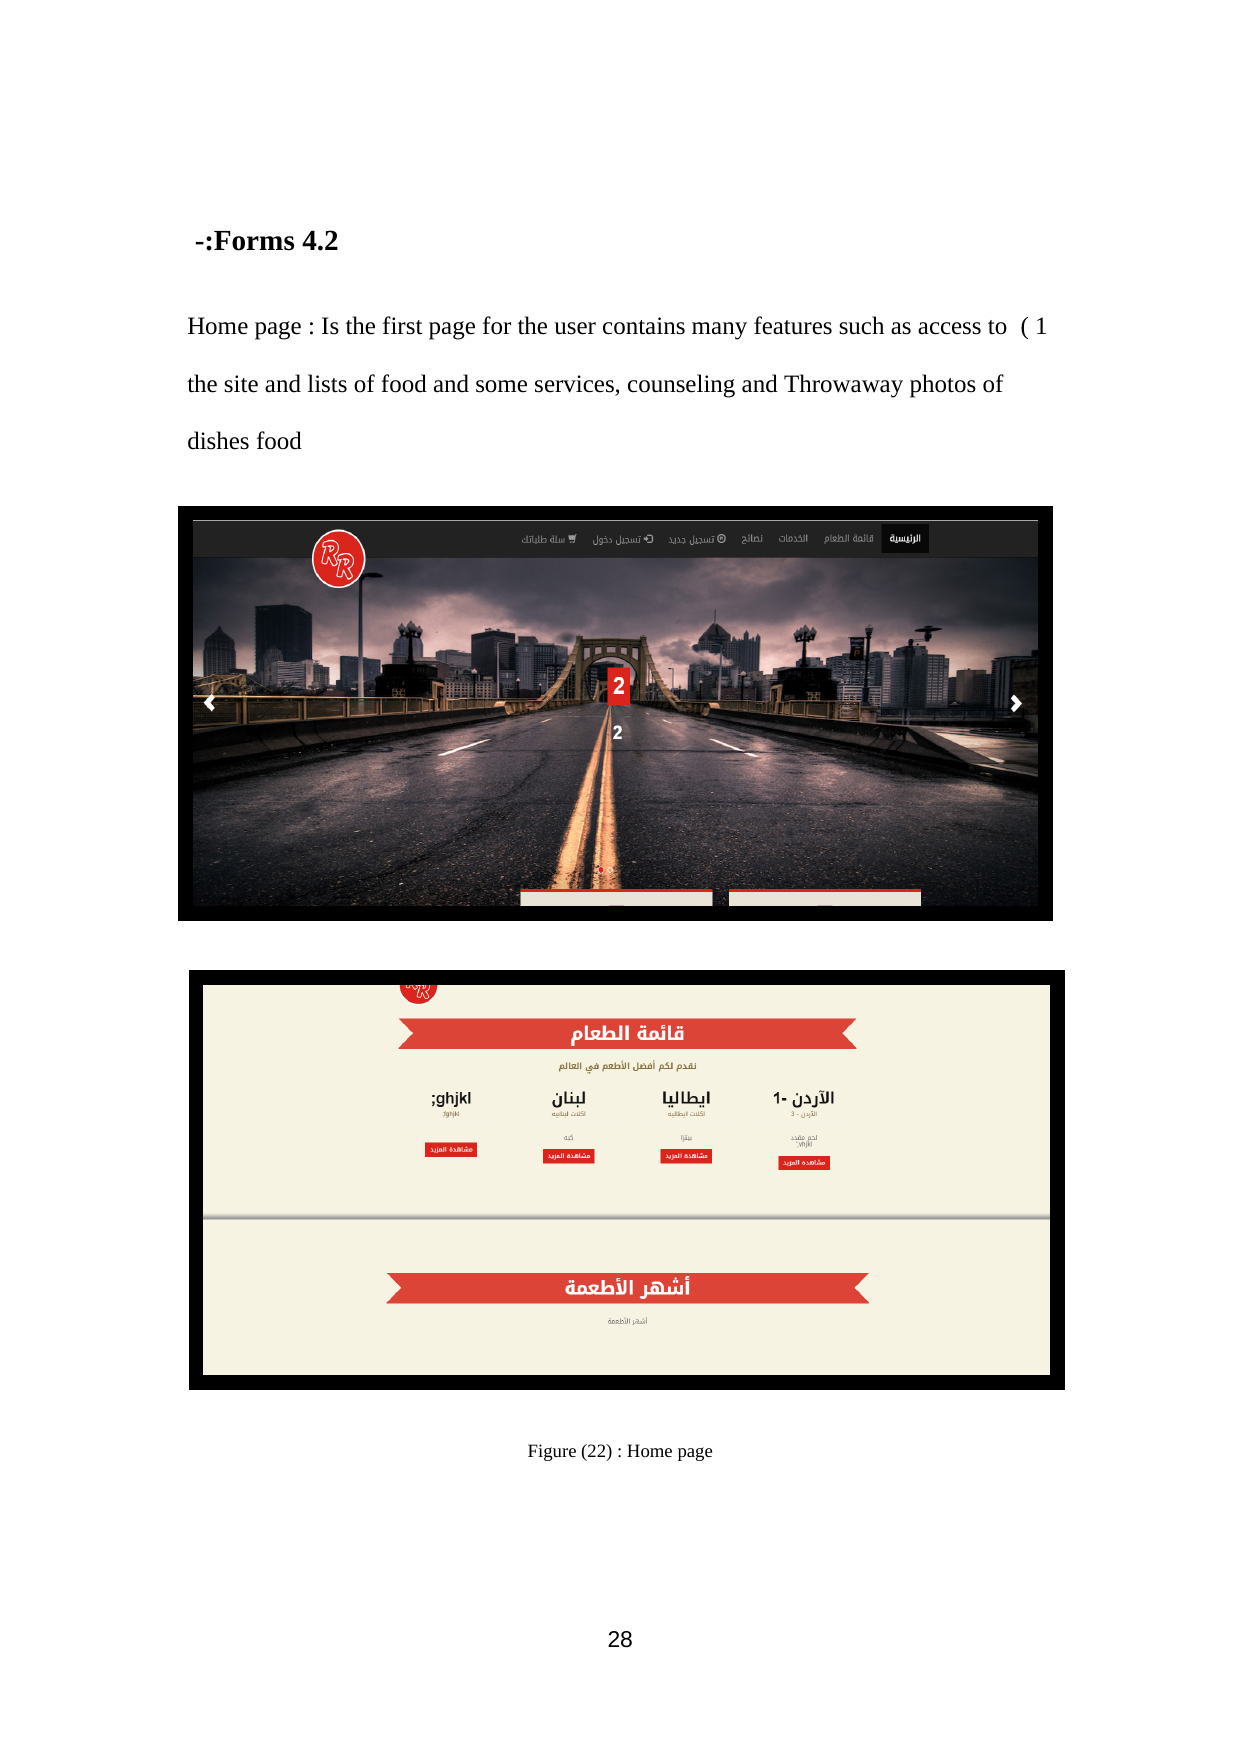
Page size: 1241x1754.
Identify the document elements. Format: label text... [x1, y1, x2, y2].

text 4.2 Forms:- [187, 223, 1053, 257]
picture [203, 985, 1050, 1375]
text 1 ) Home page : Is the first page for the user contains many features such as access to the site and lists of food and some services, counseling and Throwaway photos of dishes food [187, 311, 1053, 455]
picture [193, 520, 1038, 906]
text Figure (22) : Home page [187, 1440, 1053, 1462]
